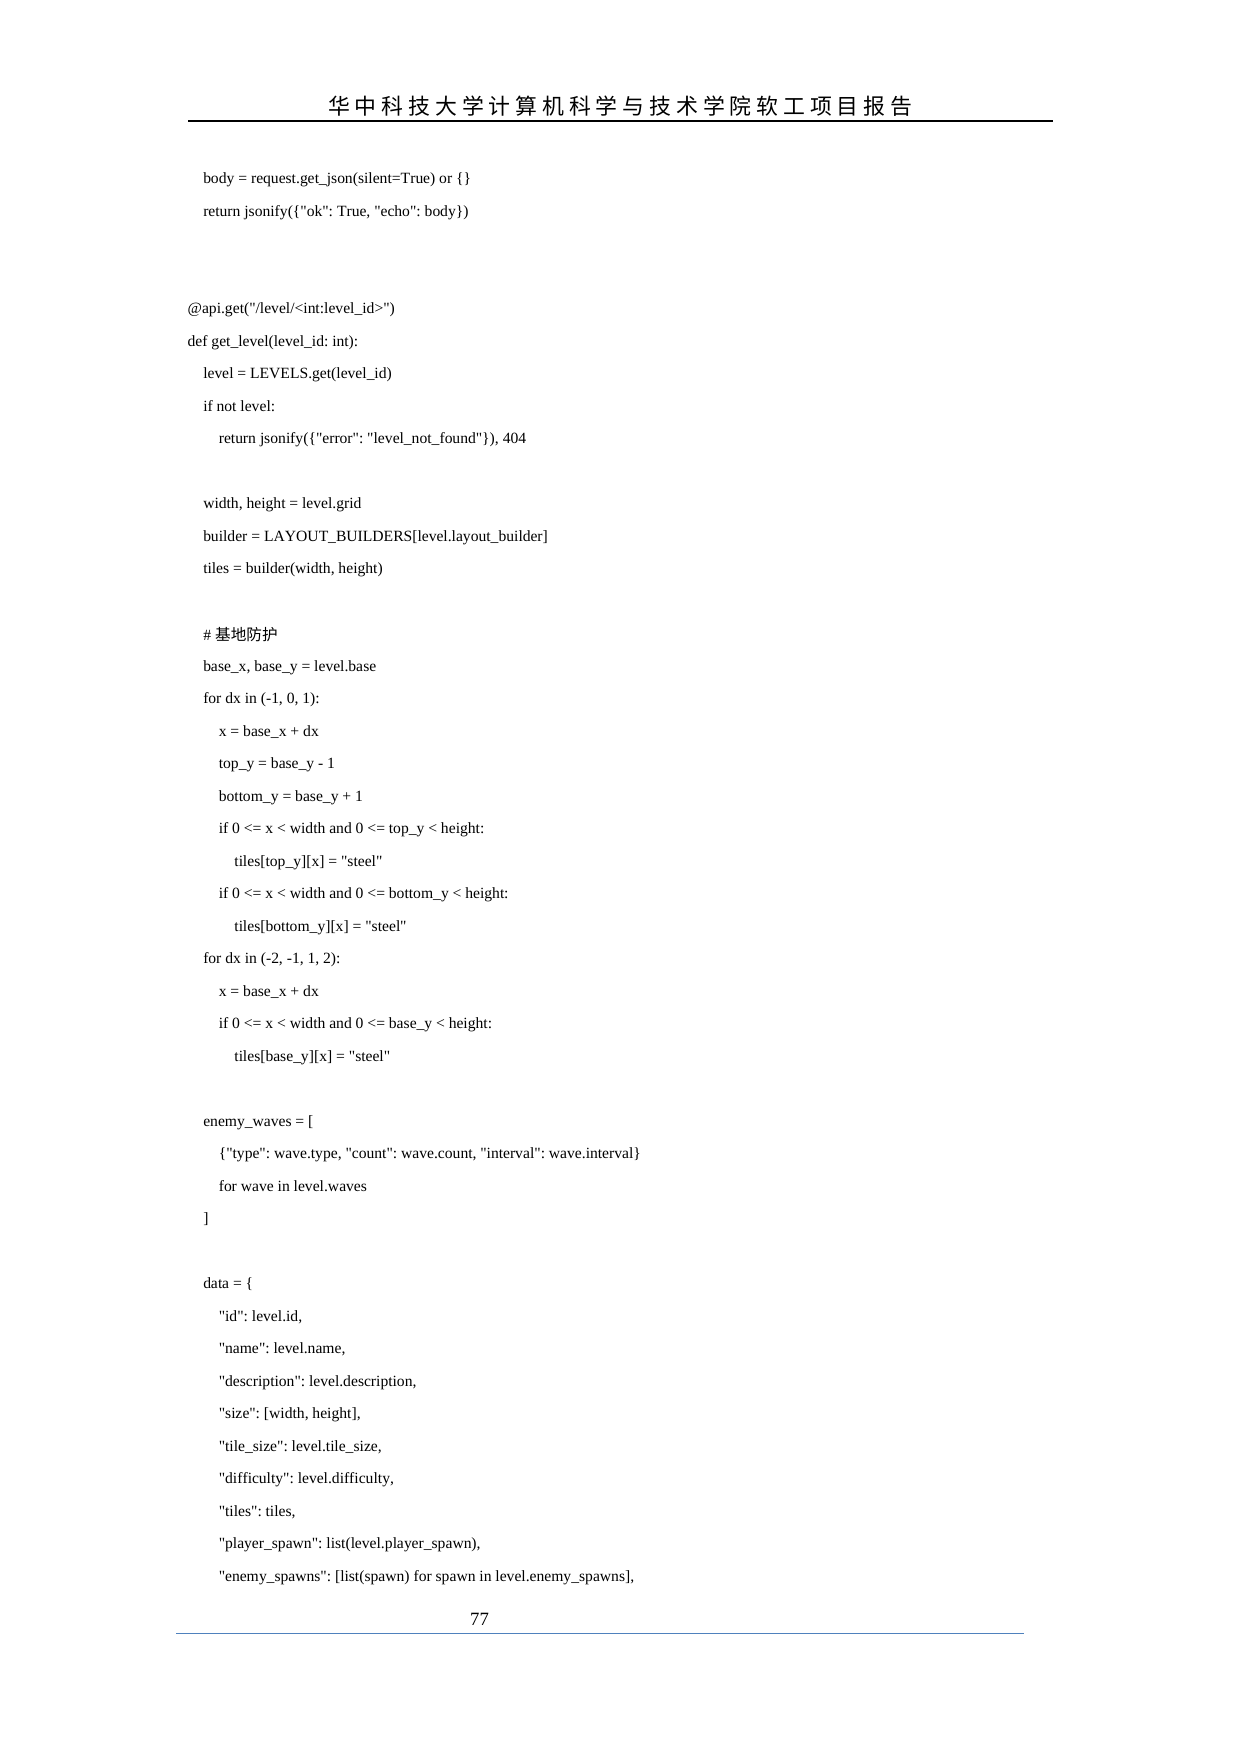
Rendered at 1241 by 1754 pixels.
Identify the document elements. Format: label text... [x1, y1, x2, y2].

text # 基地防护 [187, 617, 1053, 649]
text tiles = builder(width, height) [187, 552, 1053, 584]
text x = base_x + dx [187, 714, 1053, 747]
text for dx in (-1, 0, 1): [187, 682, 1053, 714]
text builder = LAYOUT_BUILDERS[level.layout_builder] [187, 519, 1053, 552]
text base_x, base_y = level.base [187, 649, 1053, 682]
text {"type": wave.type, "count": wave.count, "interval": wave.interval} [187, 1137, 1053, 1169]
text width, height = level.grid [187, 487, 1053, 519]
text "description": level.description, [187, 1364, 1053, 1397]
text if 0 <= x < width and 0 <= top_y < height: [187, 812, 1053, 844]
text "difficulty": level.difficulty, [187, 1462, 1053, 1494]
text "name": level.name, [187, 1332, 1053, 1364]
text return jsonify({"ok": True, "echo": body}) [187, 194, 1053, 227]
text for wave in level.waves [187, 1169, 1053, 1202]
text bottom_y = base_y + 1 [187, 779, 1053, 812]
text def get_level(level_id: int): [187, 324, 1053, 357]
text x = base_x + dx [187, 974, 1053, 1007]
text @api.get("/level/<int:level_id>") [187, 292, 1053, 324]
text tiles[top_y][x] = "steel" [187, 844, 1053, 877]
text if 0 <= x < width and 0 <= bottom_y < height: [187, 877, 1053, 909]
text return jsonify({"error": "level_not_found"}), 404 [187, 422, 1053, 454]
text if not level: [187, 389, 1053, 422]
text tiles[base_y][x] = "steel" [187, 1039, 1053, 1072]
text top_y = base_y - 1 [187, 747, 1053, 779]
text data = { [187, 1267, 1053, 1299]
text if 0 <= x < width and 0 <= base_y < height: [187, 1007, 1053, 1039]
text tiles[bottom_y][x] = "steel" [187, 909, 1053, 942]
text "tile_size": level.tile_size, [187, 1429, 1053, 1462]
text for dx in (-2, -1, 1, 2): [187, 942, 1053, 974]
text "player_spawn": list(level.player_spawn), [187, 1527, 1053, 1559]
text level = LEVELS.get(level_id) [187, 357, 1053, 389]
text body = request.get_json(silent=True) or {} [187, 162, 1053, 194]
text "tiles": tiles, [187, 1494, 1053, 1527]
text "enemy_spawns": [list(spawn) for spawn in level.enemy_spawns], [187, 1559, 1053, 1592]
text "id": level.id, [187, 1299, 1053, 1332]
text "size": [width, height], [187, 1397, 1053, 1429]
text enemy_waves = [ [187, 1104, 1053, 1137]
text ] [187, 1202, 1053, 1234]
